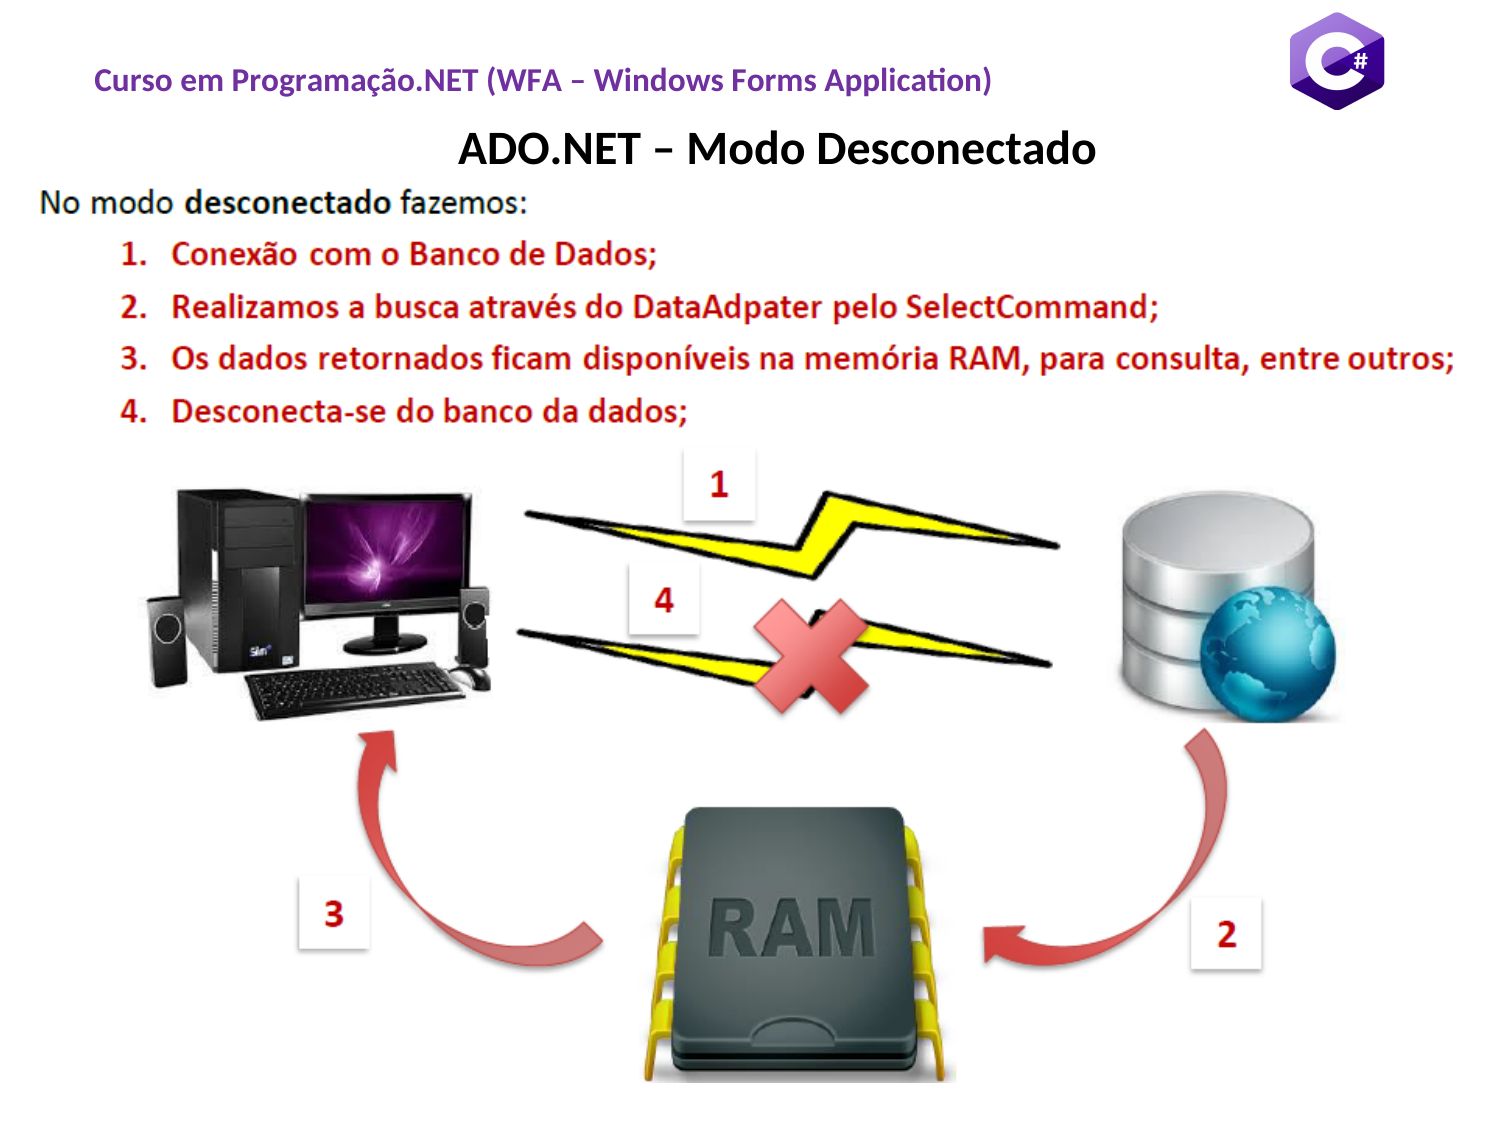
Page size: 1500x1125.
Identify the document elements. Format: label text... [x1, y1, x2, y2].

picture [1284, 9, 1389, 113]
subtitle ADO.NET – Modo Desconectado [88, 118, 1467, 177]
picture [35, 186, 1467, 1083]
